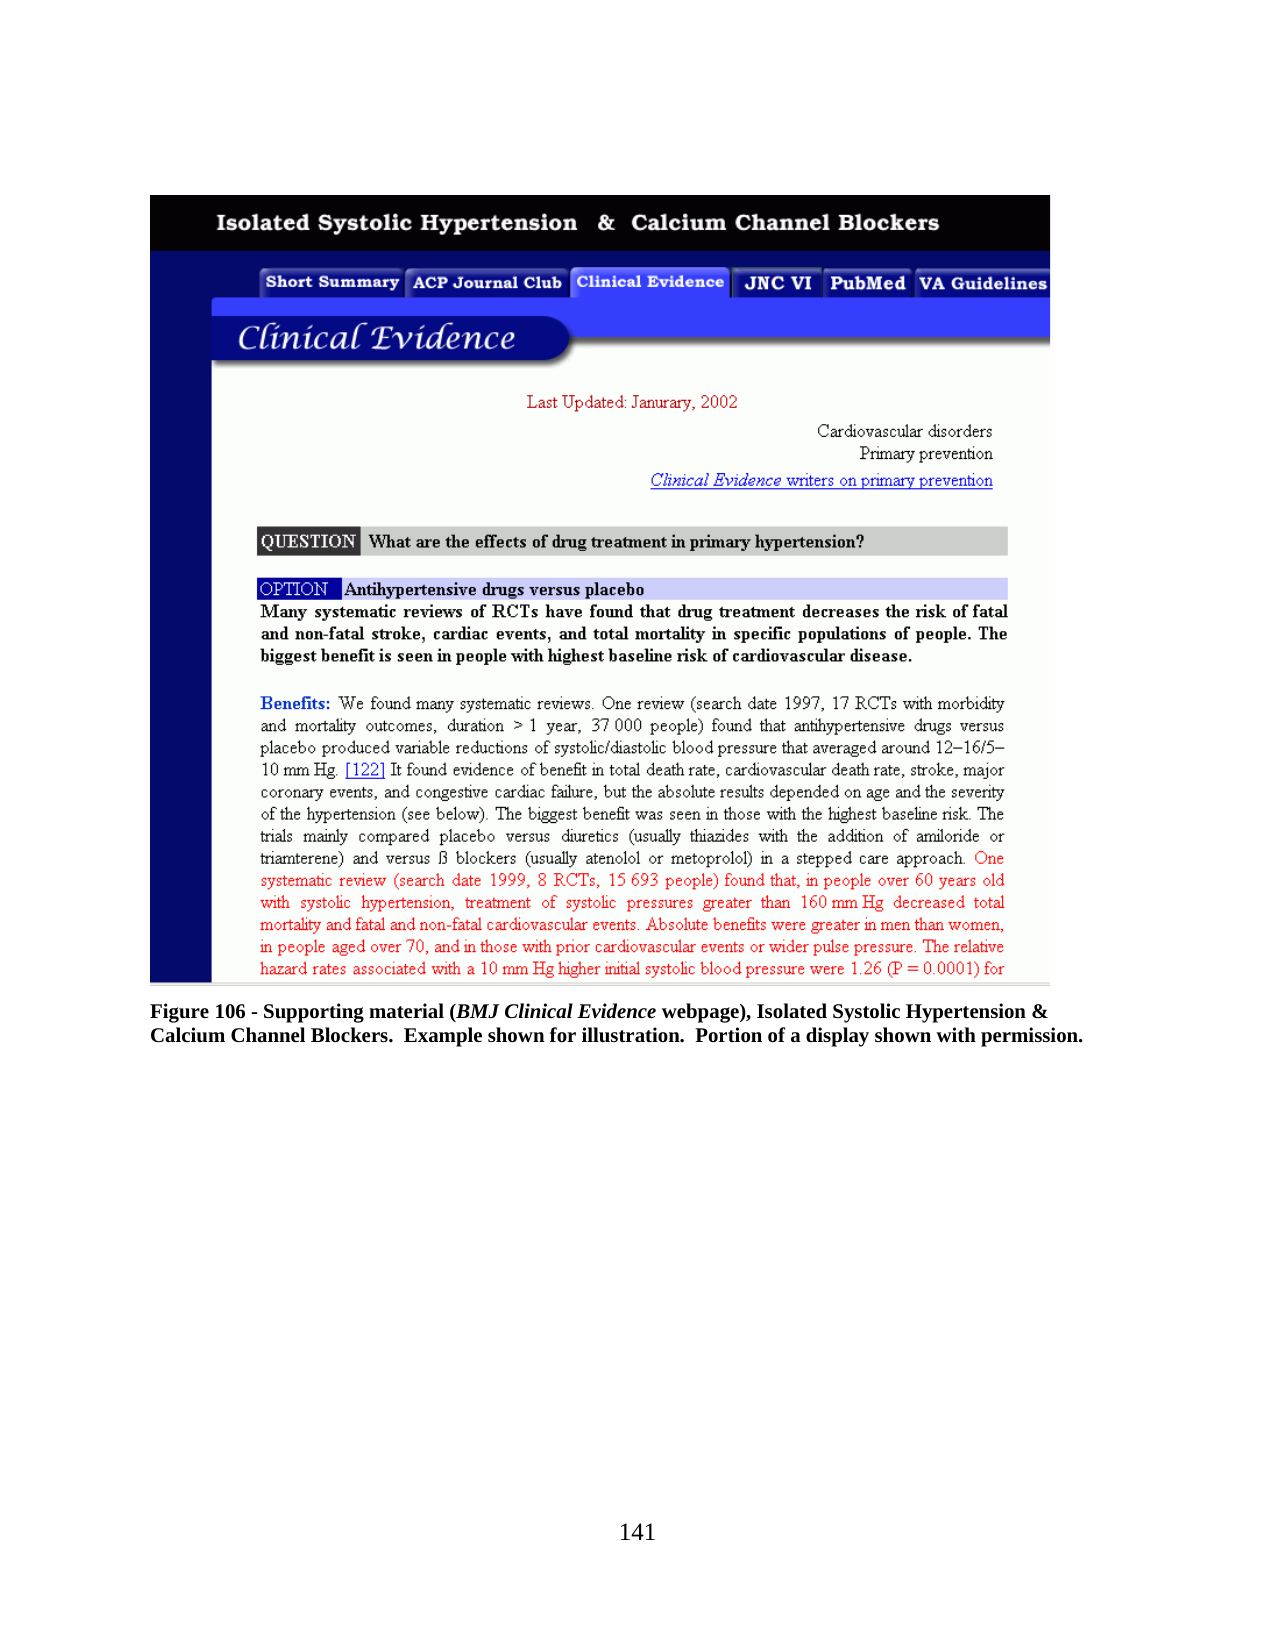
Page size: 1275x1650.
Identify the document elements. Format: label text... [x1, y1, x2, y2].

picture [150, 195, 1050, 986]
